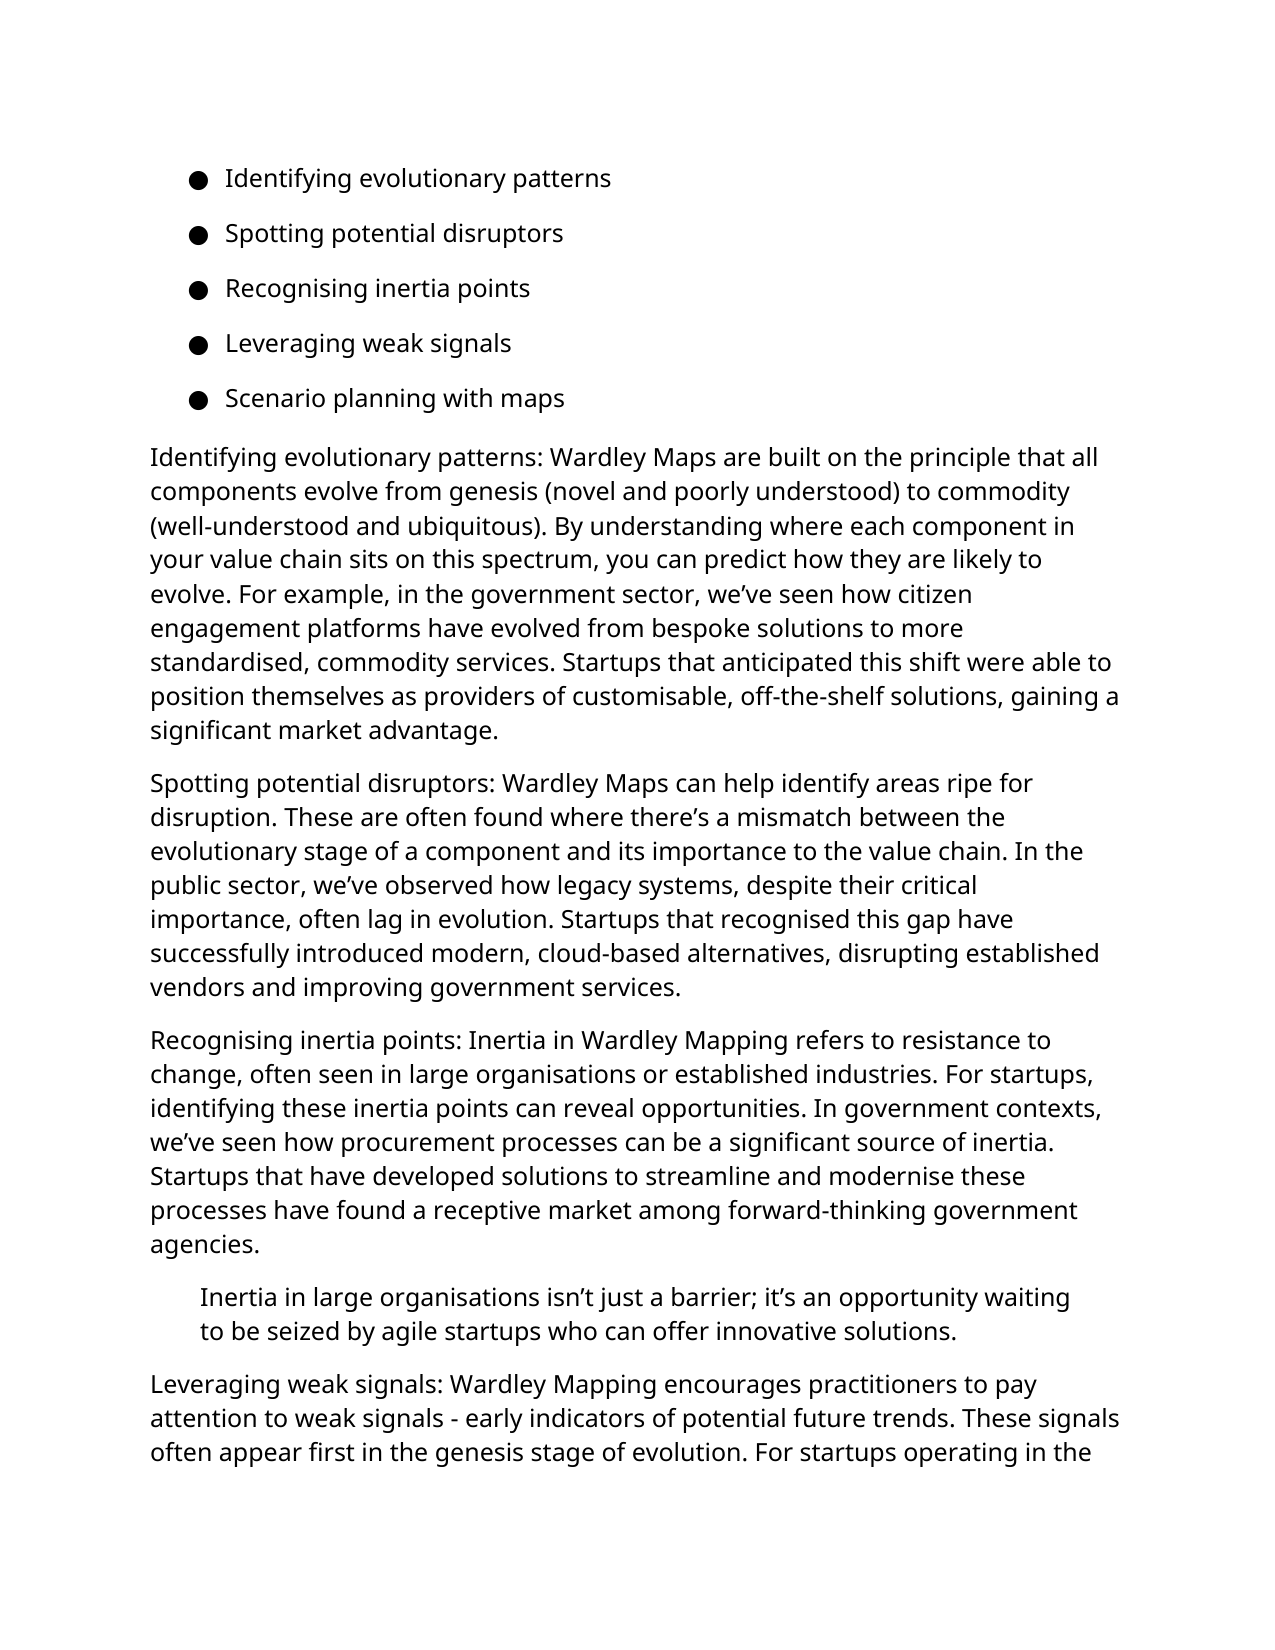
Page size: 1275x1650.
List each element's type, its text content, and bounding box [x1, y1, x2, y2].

list Leveraging weak signals [187, 315, 1125, 366]
list Identifying evolutionary patterns [187, 150, 1125, 201]
list Recognising inertia points [187, 260, 1125, 311]
list Scenario planning with maps [187, 370, 1125, 421]
text Spotting potential disruptors: Wardley Maps can help identify areas ripe for disruption. These are often found where there’s a mismatch between the evolutionary stage of a component and its importance to the value chain. In the public sector, we’ve observed how legacy systems, despite their critical importance, often lag in evolution. Startups that recognised this gap have successfully introduced modern, cloud-based alternatives, disrupting established vendors and improving government services. [150, 765, 1125, 1004]
list Spotting potential disruptors [187, 205, 1125, 256]
text Identifying evolutionary patterns: Wardley Maps are built on the principle that all components evolve from genesis (novel and poorly understood) to commodity (well-understood and ubiquitous). By understanding where each component in your value chain sits on this spectrum, you can predict how they are likely to evolve. For example, in the government sector, we’ve seen how citizen engagement platforms have evolved from bespoke solutions to more standardised, commodity services. Startups that anticipated this shift were able to position themselves as providers of customisable, off-the-shelf solutions, gaining a significant market advantage. [150, 440, 1125, 747]
text Inertia in large organisations isn’t just a barrier; it’s an opportunity waiting to be seized by agile startups who can offer innovative solutions. [200, 1280, 1075, 1348]
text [150, 1367, 1125, 1469]
text Recognising inertia points: Inertia in Wardley Mapping refers to resistance to change, often seen in large organisations or established industries. For startups, identifying these inertia points can reveal opportunities. In government contexts, we’ve seen how procurement processes can be a significant source of inertia. Startups that have developed solutions to streamline and modernise these processes have found a receptive market among forward-thinking government agencies. [150, 1022, 1125, 1261]
